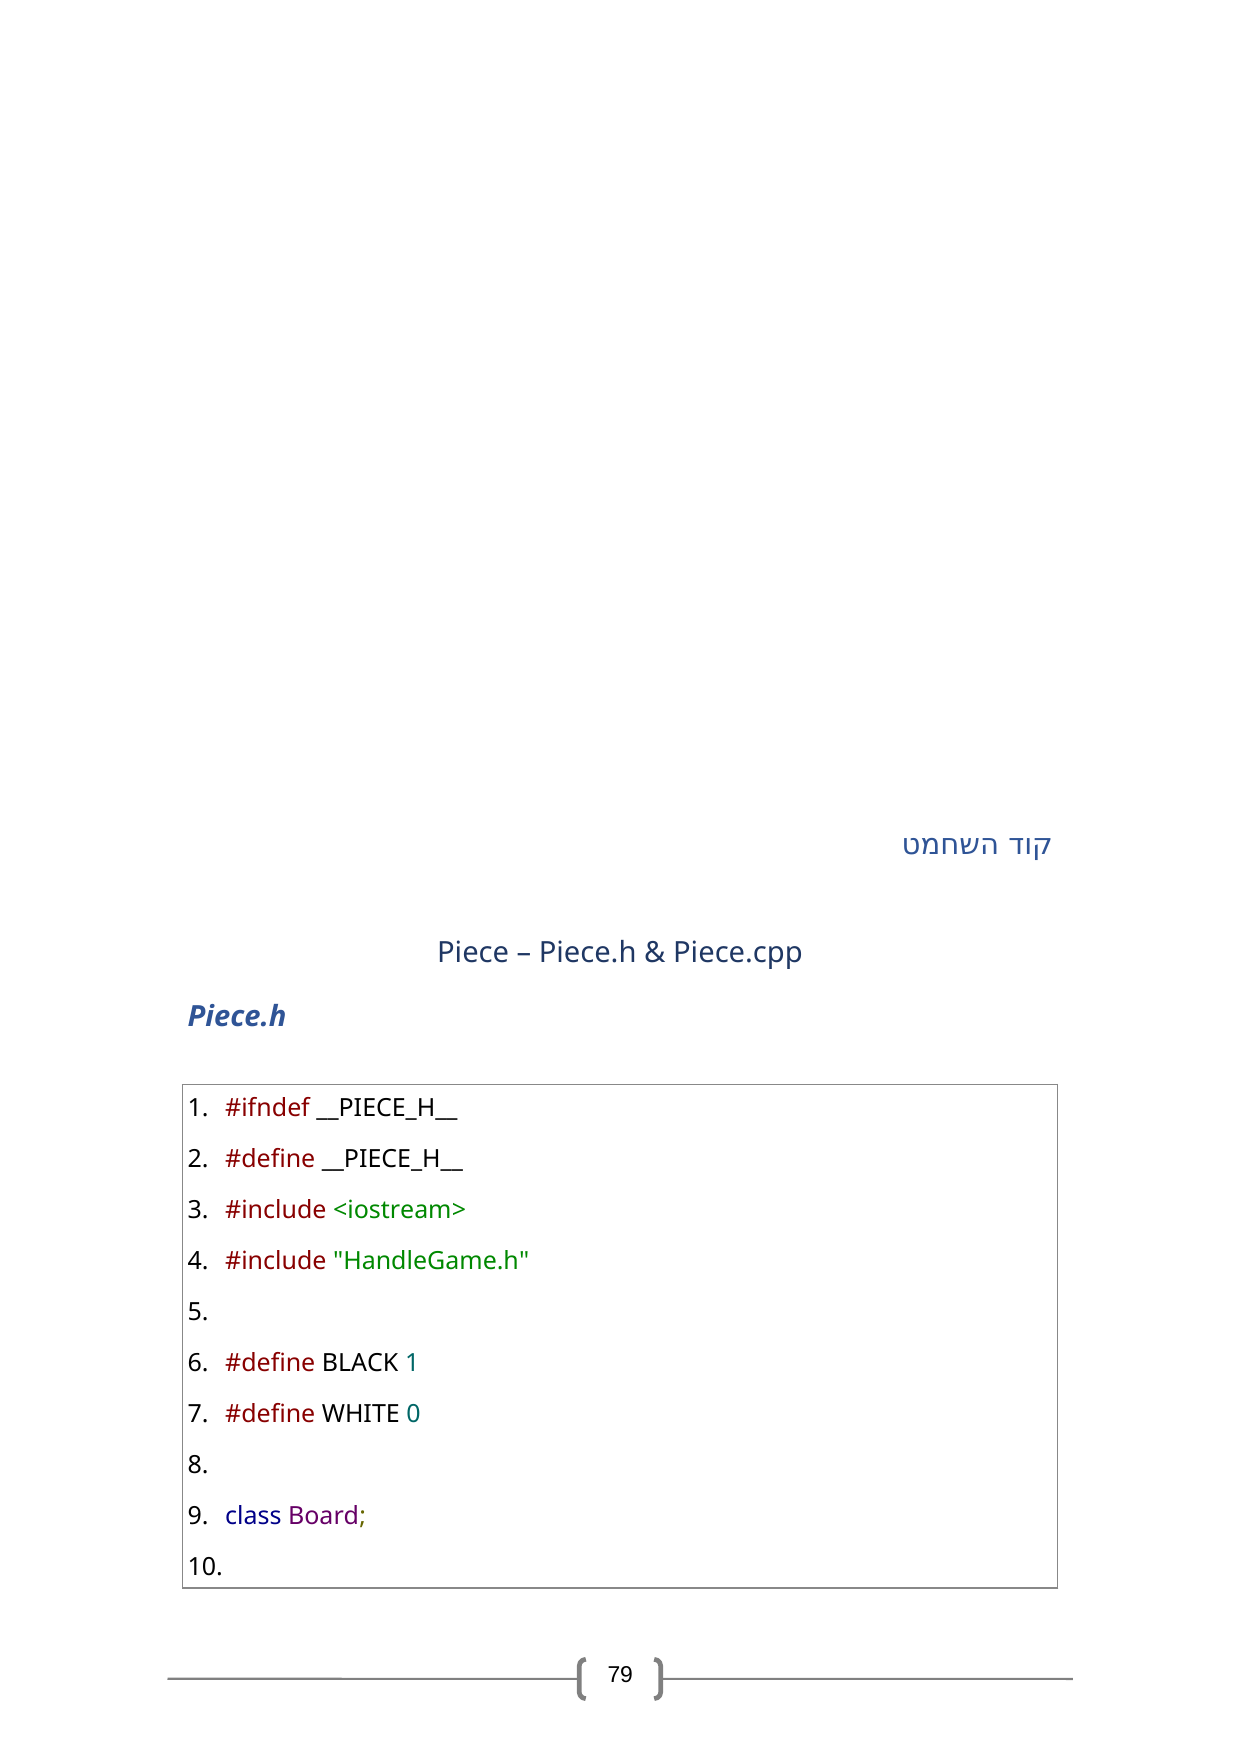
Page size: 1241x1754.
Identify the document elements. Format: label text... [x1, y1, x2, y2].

list class Board; [183, 1492, 1057, 1532]
list #define WHITE 0 [183, 1390, 1057, 1430]
subtitle Piece – Piece.h & Piece.cpp [187, 931, 1053, 971]
list #define __PIECE_H__ [183, 1135, 1057, 1174]
list #define BLACK 1 [183, 1339, 1057, 1379]
subtitle קוד השחמט [187, 827, 1053, 861]
subtitle Piece.h [187, 995, 1053, 1035]
list #include "HandleGame.h" [183, 1237, 1057, 1277]
list #ifndef __PIECE_H__ [183, 1085, 1057, 1123]
list #include <iostream> [183, 1186, 1057, 1226]
